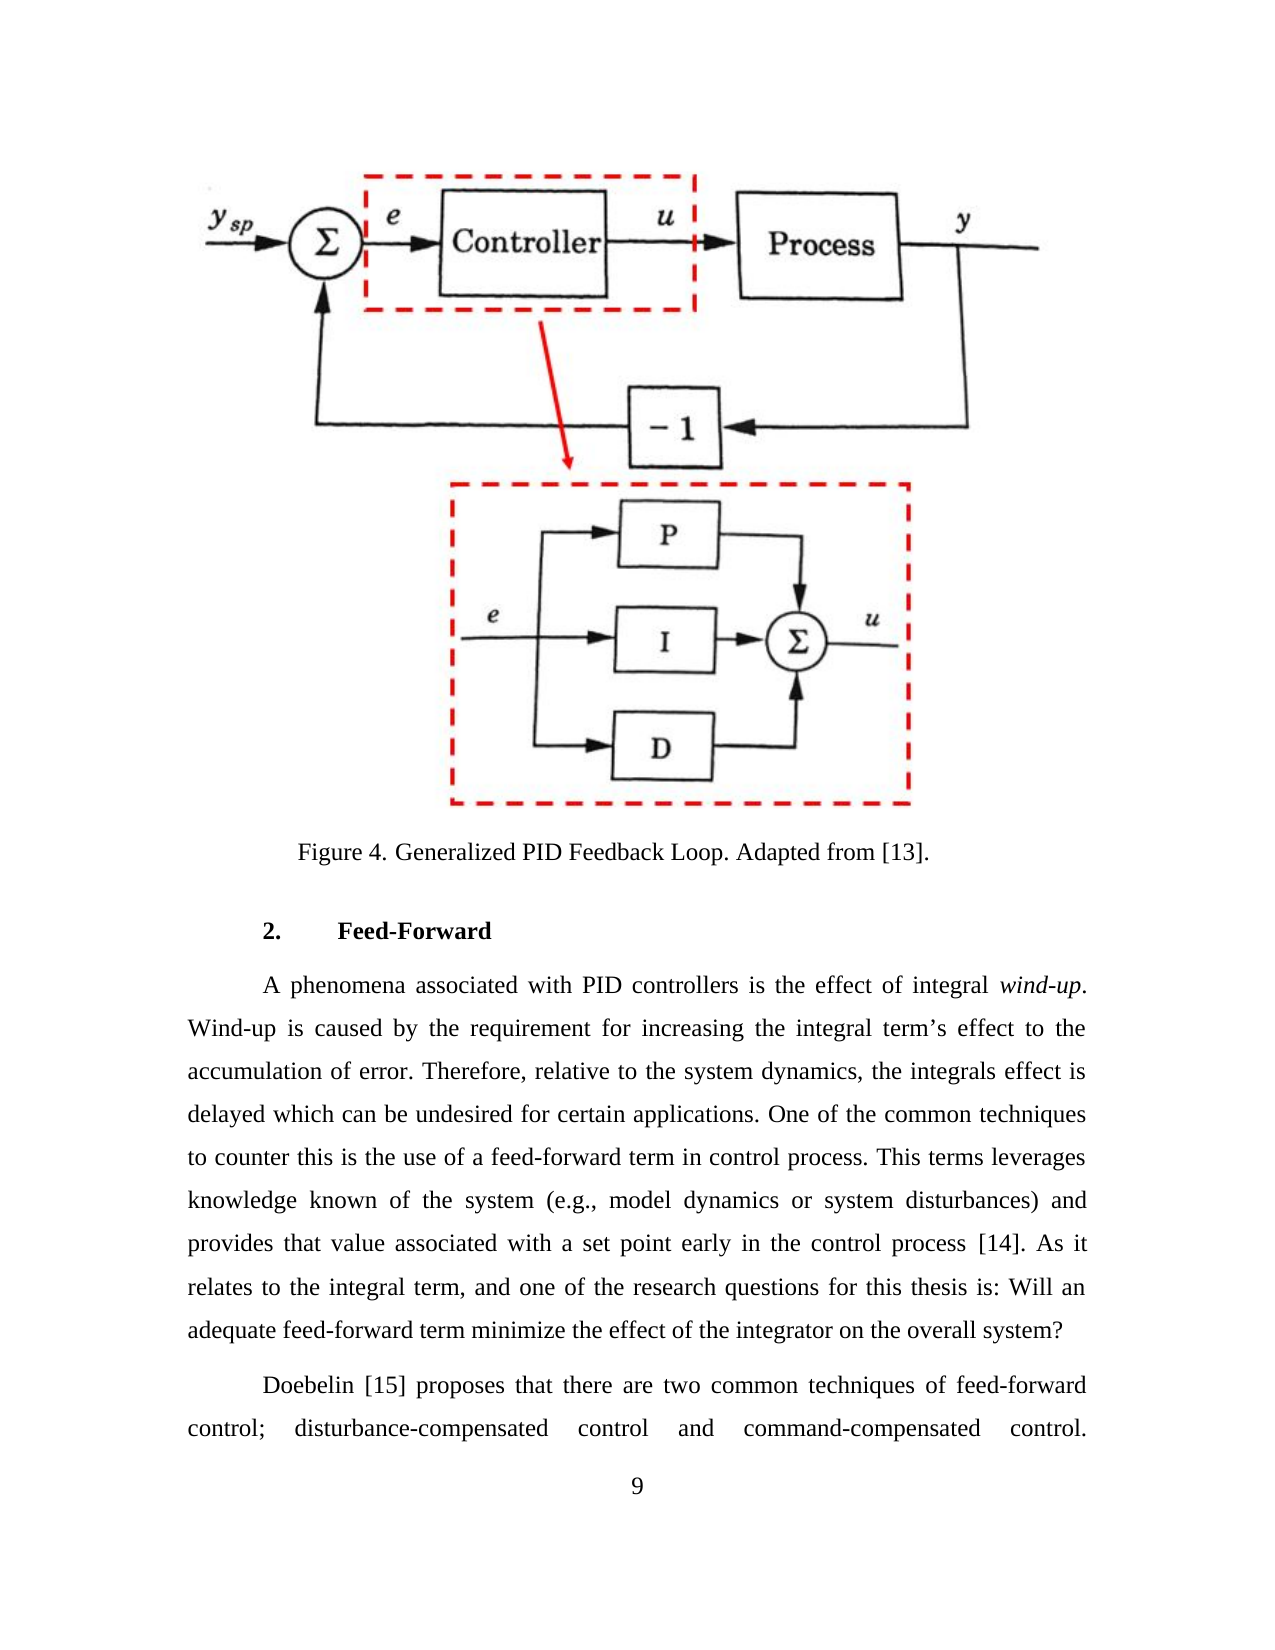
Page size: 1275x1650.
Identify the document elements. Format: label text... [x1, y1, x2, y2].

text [187, 1370, 1087, 1442]
text A phenomena associated with PID controllers is the effect of integral wind-up. Wind-up is caused by the requirement for increasing the integral term’s effect to the accumulation of error. Therefore, relative to the system dynamics, the integrals effect is delayed which can be undesired for certain applications. One of the common techniques to counter this is the use of a feed-forward term in control process. This terms leverages knowledge known of the system (e.g., model dynamics or system disturbances) and provides that value associated with a set point early in the control process [14]. As it relates to the integral term, and one of the research questions for this thesis is: Will an adequate feed-forward term minimize the effect of the integrator on the overall system? [187, 970, 1087, 1343]
picture [187, 150, 1088, 813]
title Generalized PID Feedback Loop. Adapted from [13]. [237, 837, 1038, 866]
subtitle Feed-Forward [262, 916, 1087, 945]
